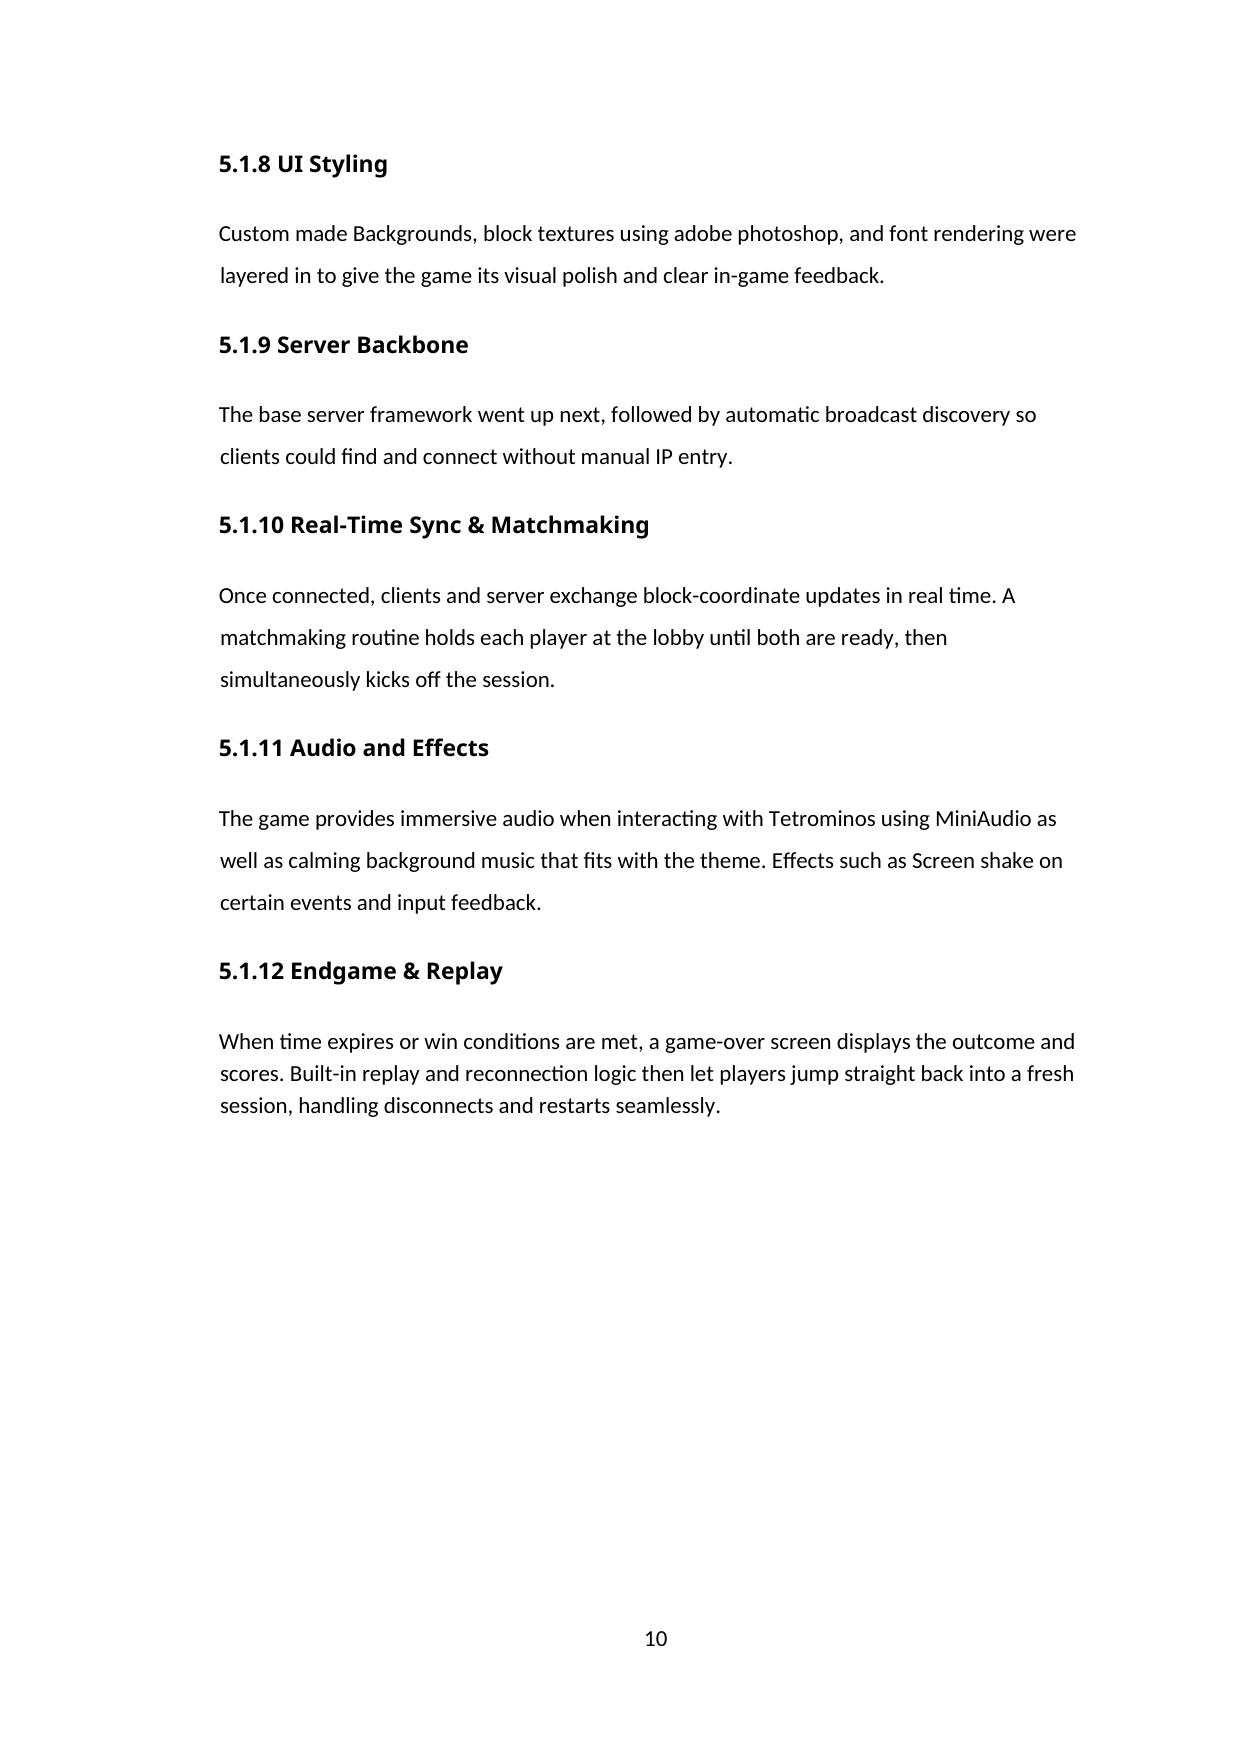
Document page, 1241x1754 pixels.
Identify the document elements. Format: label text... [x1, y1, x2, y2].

subtitle Audio and Effects [218, 732, 1092, 763]
subtitle Endgame & Replay [218, 955, 1092, 986]
subtitle Real-Time Sync & Matchmaking [218, 509, 1092, 541]
text The base server framework went up next, followed by automatic broadcast discovery so clients could find and connect without manual IP entry. [218, 400, 1092, 470]
text When time expires or win conditions are met, a game-over screen displays the outcome and scores. Built-in replay and reconnection logic then let players jump straight back into a fresh session, handling disconnects and restarts seamlessly. [218, 1027, 1092, 1119]
text Once connected, clients and server exchange block-coordinate updates in real time. A matchmaking routine holds each player at the lobby until both are ready, then simultaneously kicks off the session. [218, 581, 1092, 693]
text The game provides immersive audio when interacting with Tetrominos using MiniAudio as well as calming background music that fits with the theme. Effects such as Screen shake on certain events and input feedback. [218, 804, 1092, 916]
subtitle Server Backbone [218, 328, 1092, 360]
subtitle UI Styling [218, 148, 1092, 179]
text Custom made Backgrounds, block textures using adobe photoshop, and font rendering were layered in to give the game its visual polish and clear in-game feedback. [218, 219, 1092, 289]
